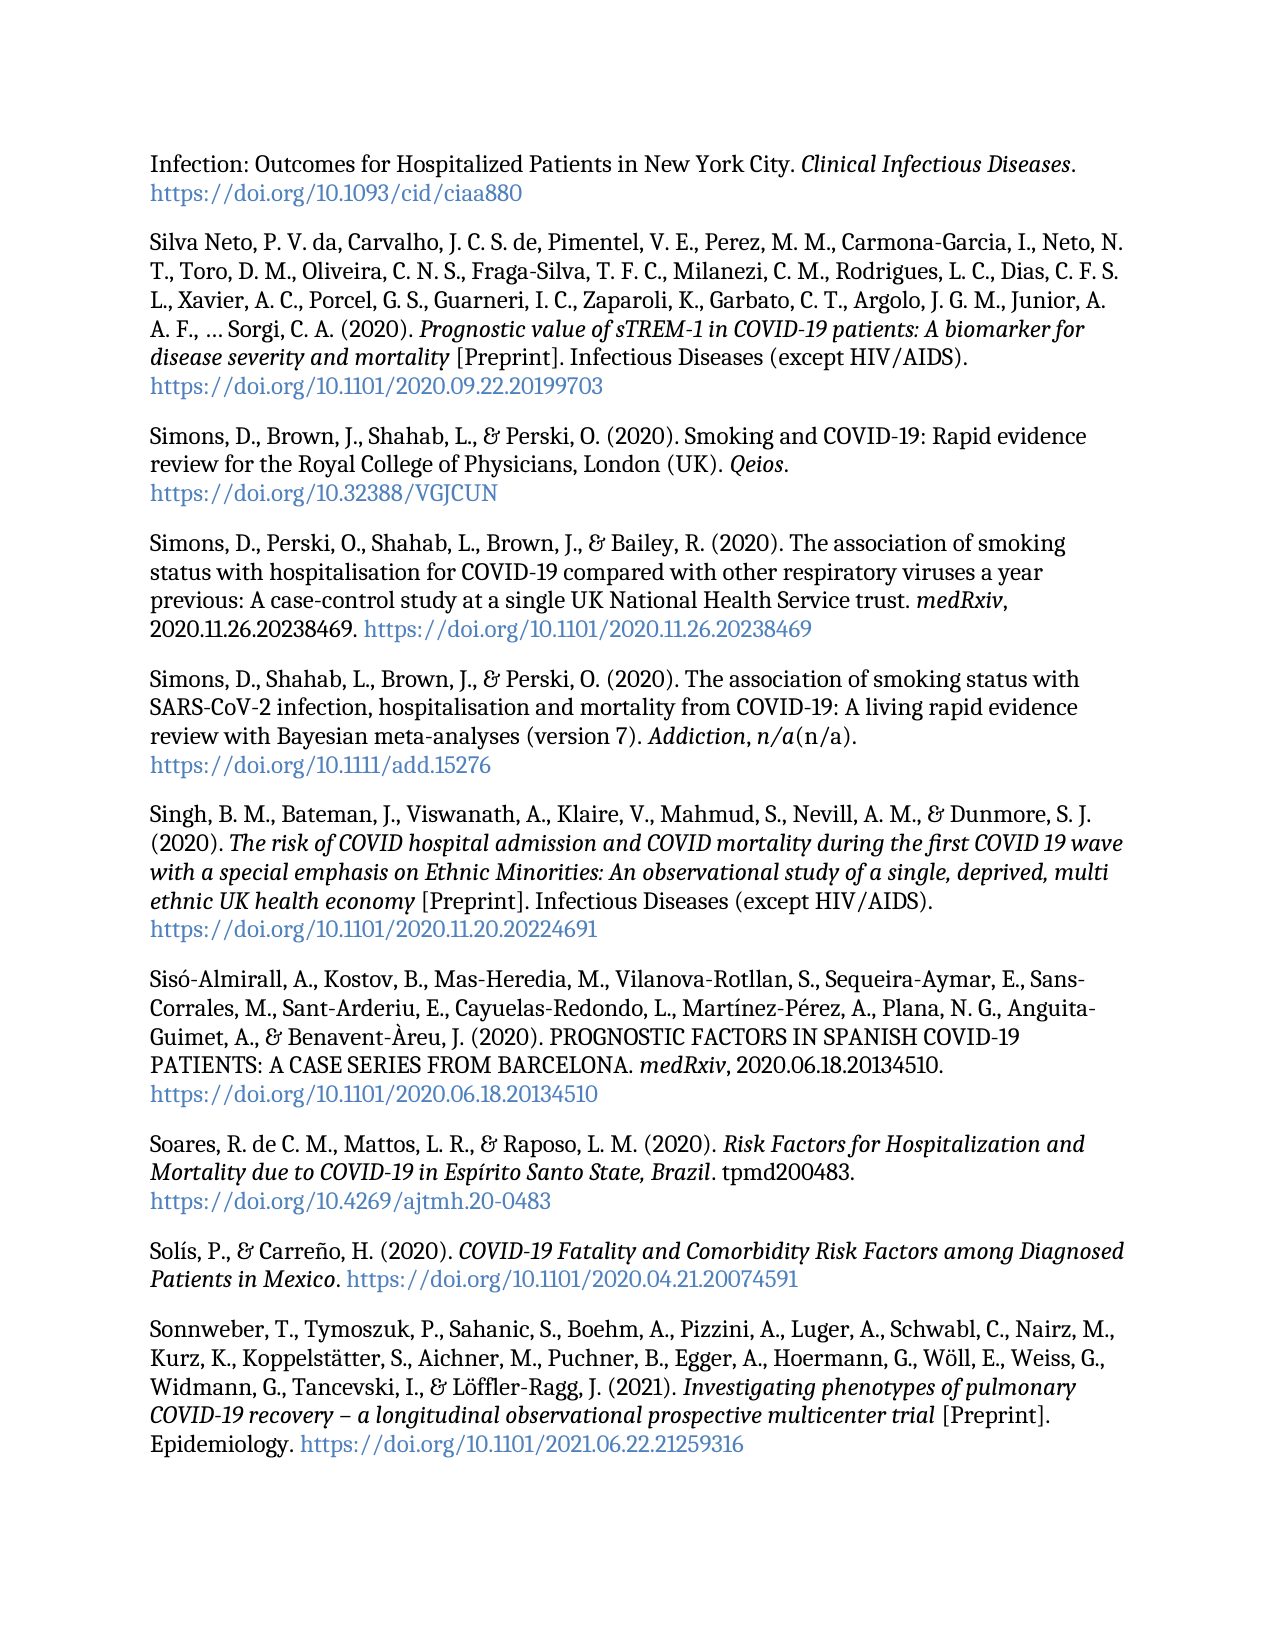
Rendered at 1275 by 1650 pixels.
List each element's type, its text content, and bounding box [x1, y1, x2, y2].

text Sonnweber, T., Tymoszuk, P., Sahanic, S., Boehm, A., Pizzini, A., Luger, A., Schwabl, C., Nairz, M., Kurz, K., Koppelstätter, S., Aichner, M., Puchner, B., Egger, A., Hoermann, G., Wöll, E., Weiss, G., Widmann, G., Tancevski, I., & Löffler-Ragg, J. (2021). Investigating phenotypes of pulmonary COVID-19 recovery – a longitudinal observational prospective multicenter trial [Preprint]. Epidemiology. https://doi.org/10.1101/2021.06.22.21259316 [150, 1315, 1125, 1459]
text Simons, D., Shahab, L., Brown, J., & Perski, O. (2020). The association of smoking status with SARS-CoV-2 infection, hospitalisation and mortality from COVID-19: A living rapid evidence review with Bayesian meta-analyses (version 7). Addiction, n/a(n/a). https://doi.org/10.1111/add.15276 [150, 664, 1125, 779]
text Singh, B. M., Bateman, J., Viswanath, A., Klaire, V., Mahmud, S., Nevill, A. M., & Dunmore, S. J. (2020). The risk of COVID hospital admission and COVID mortality during the first COVID 19 wave with a special emphasis on Ethnic Minorities: An observational study of a single, deprived, multi ethnic UK health economy [Preprint]. Infectious Diseases (except HIV/AIDS). https://doi.org/10.1101/2020.11.20.20224691 [150, 800, 1125, 944]
text Soares, R. de C. M., Mattos, L. R., & Raposo, L. M. (2020). Risk Factors for Hospitalization and Mortality due to COVID-19 in Espírito Santo State, Brazil. tpmd200483. https://doi.org/10.4269/ajtmh.20-0483 [150, 1129, 1125, 1216]
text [150, 150, 1125, 207]
text Silva Neto, P. V. da, Carvalho, J. C. S. de, Pimentel, V. E., Perez, M. M., Carmona-Garcia, I., Neto, N. T., Toro, D. M., Oliveira, C. N. S., Fraga-Silva, T. F. C., Milanezi, C. M., Rodrigues, L. C., Dias, C. F. S. L., Xavier, A. C., Porcel, G. S., Guarneri, I. C., Zaparoli, K., Garbato, C. T., Argolo, J. G. M., Junior, A. A. F., … Sorgi, C. A. (2020). Prognostic value of sTREM-1 in COVID-19 patients: A biomarker for disease severity and mortality [Preprint]. Infectious Diseases (except HIV/AIDS). https://doi.org/10.1101/2020.09.22.20199703 [150, 228, 1125, 401]
text Simons, D., Brown, J., Shahab, L., & Perski, O. (2020). Smoking and COVID-19: Rapid evidence review for the Royal College of Physicians, London (UK). Qeios. https://doi.org/10.32388/VGJCUN [150, 422, 1125, 508]
text Simons, D., Perski, O., Shahab, L., Brown, J., & Bailey, R. (2020). The association of smoking status with hospitalisation for COVID-19 compared with other respiratory viruses a year previous: A case-control study at a single UK National Health Service trust. medRxiv, 2020.11.26.20238469. https://doi.org/10.1101/2020.11.26.20238469 [150, 529, 1125, 644]
text Solís, P., & Carreño, H. (2020). COVID-19 Fatality and Comorbidity Risk Factors among Diagnosed Patients in Mexico. https://doi.org/10.1101/2020.04.21.20074591 [150, 1237, 1125, 1294]
text Sisó-Almirall, A., Kostov, B., Mas-Heredia, M., Vilanova-Rotllan, S., Sequeira-Aymar, E., Sans-Corrales, M., Sant-Arderiu, E., Cayuelas-Redondo, L., Martínez-Pérez, A., Plana, N. G., Anguita-Guimet, A., & Benavent-Àreu, J. (2020). PROGNOSTIC FACTORS IN SPANISH COVID-19 PATIENTS: A CASE SERIES FROM BARCELONA. medRxiv, 2020.06.18.20134510. https://doi.org/10.1101/2020.06.18.20134510 [150, 965, 1125, 1109]
